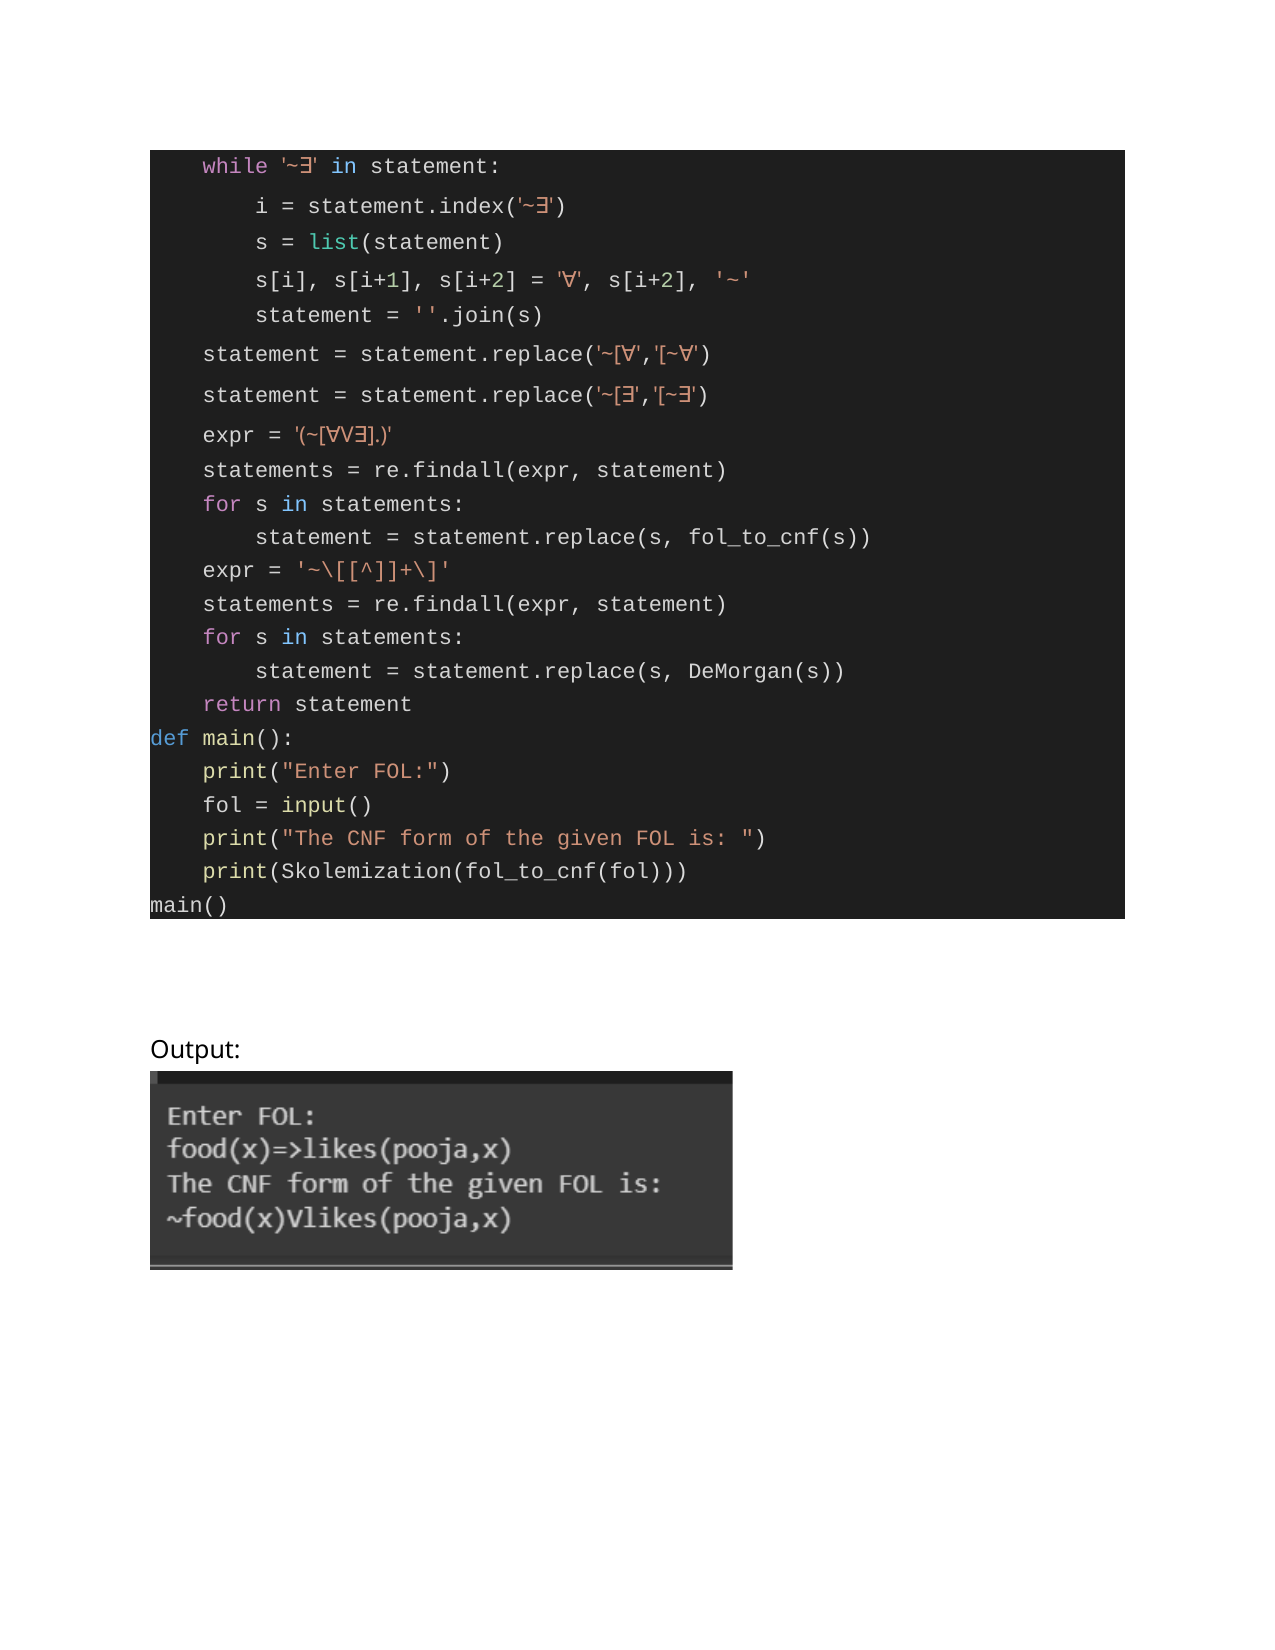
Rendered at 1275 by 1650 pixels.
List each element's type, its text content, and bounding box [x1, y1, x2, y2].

text statement = statement.replace(s, fol_to_cnf(s)) [150, 526, 1125, 551]
picture [150, 1071, 733, 1270]
text statement = statement.replace(s, DeMorgan(s)) [150, 660, 1125, 685]
text statements = re.findall(expr, statement) [150, 593, 1125, 618]
text for s in statements: [150, 627, 1125, 651]
text expr = '~\[[^]]+\]' [150, 560, 1125, 584]
text return statement [150, 693, 1125, 718]
text statements = re.findall(expr, statement) [150, 459, 1125, 484]
text print("The CNF form of the given FOL is: ") [150, 827, 1125, 852]
text s[i], s[i+1], s[i+2] = '∀', s[i+2], '~' [150, 264, 1125, 294]
text statement = statement.replace('~[∀','[~∀') [150, 338, 1125, 368]
text def main(): [150, 727, 1125, 752]
text i = statement.index('~∃') [150, 190, 1125, 220]
text expr = '(~[∀V∃].)' [150, 419, 1125, 449]
text statement = ''.join(s) [150, 305, 1125, 329]
text print("Enter FOL:") [150, 760, 1125, 785]
text fol = input() [150, 794, 1125, 818]
text main() [150, 894, 1125, 919]
text while '~∃' in statement: [150, 150, 1125, 180]
text print(Skolemization(fol_to_cnf(fol))) [150, 861, 1125, 885]
text Output: [150, 1032, 1125, 1066]
text s = list(statement) [150, 231, 1125, 256]
text statement = statement.replace('~[∃','[~∃') [150, 378, 1125, 408]
text for s in statements: [150, 493, 1125, 518]
